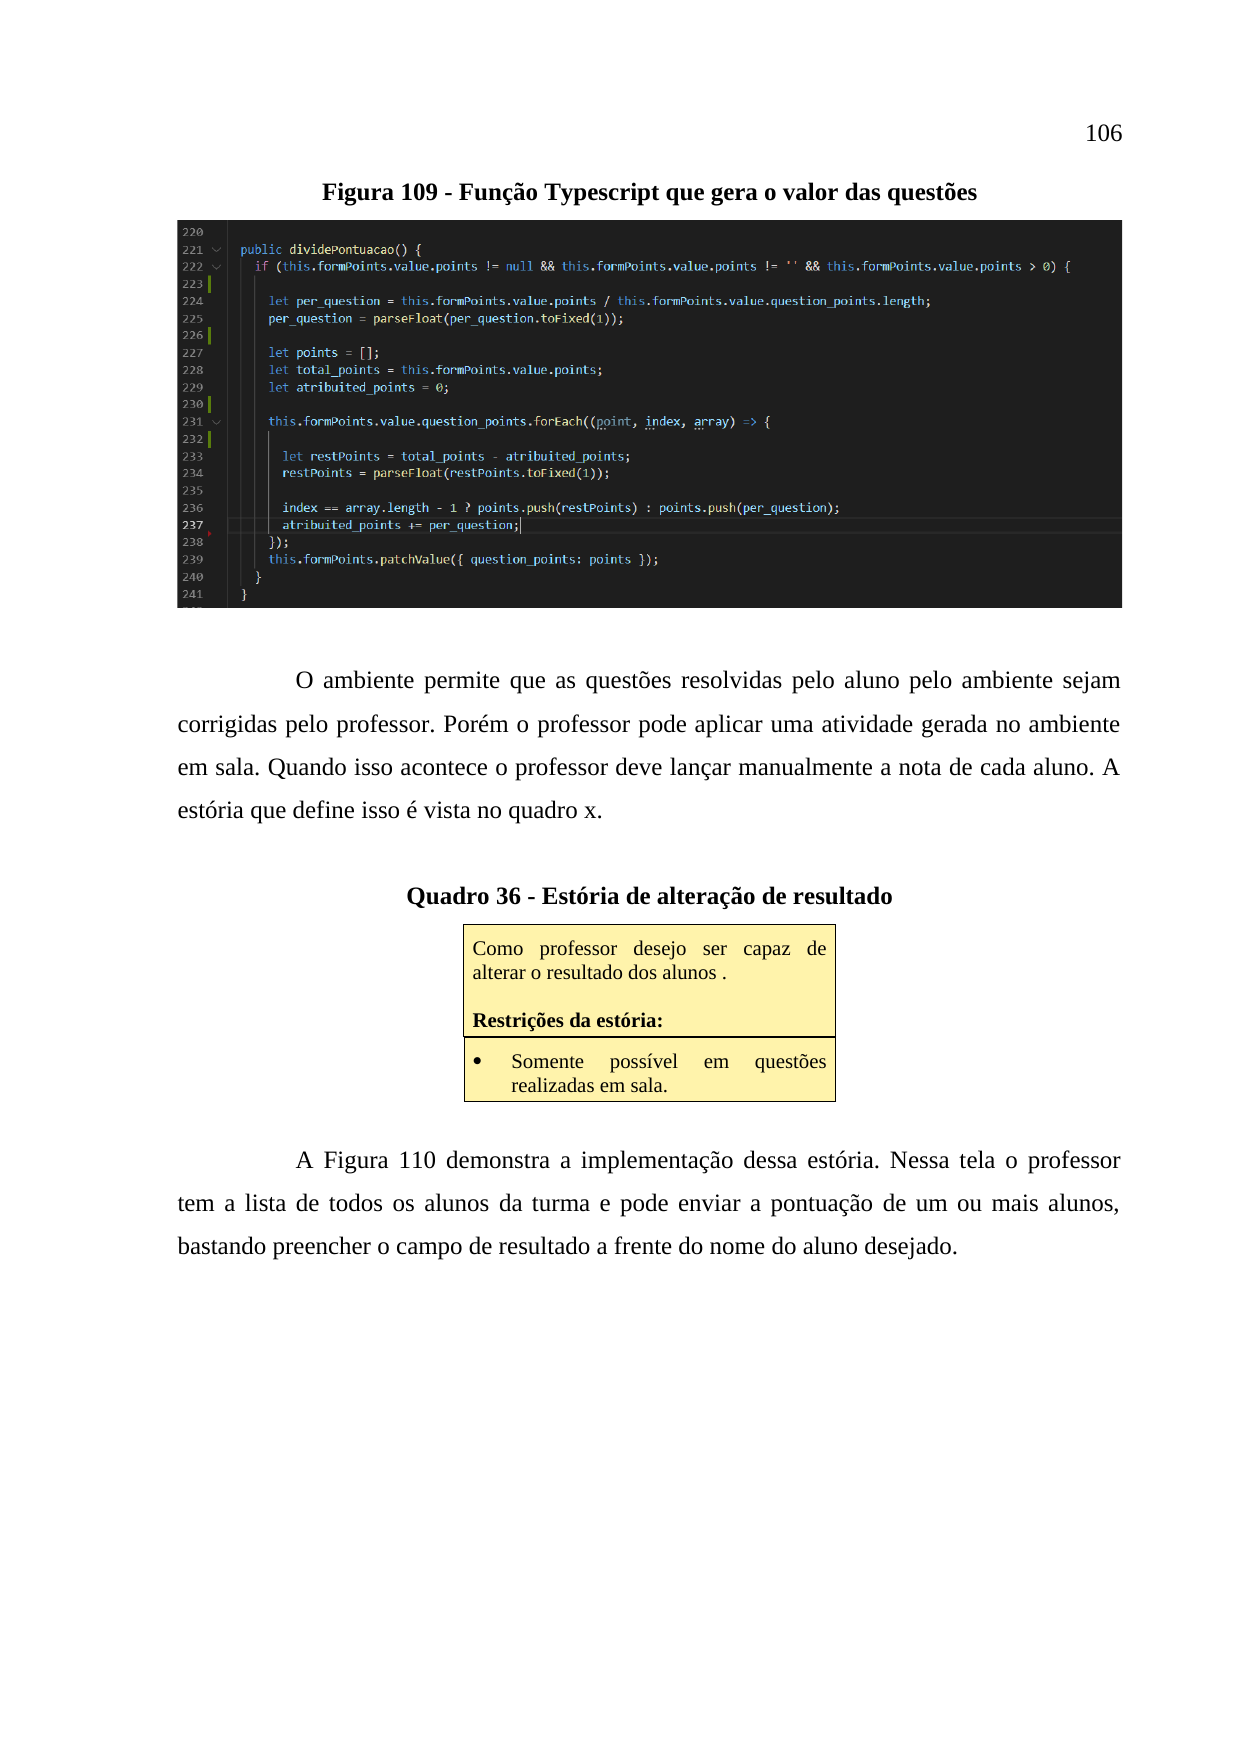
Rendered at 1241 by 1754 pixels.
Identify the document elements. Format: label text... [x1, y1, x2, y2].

picture [177, 220, 1123, 608]
text O ambiente permite que as questões resolvidas pelo aluno pelo ambiente sejam corrigidas pelo professor. Porém o professor pode aplicar uma atividade gerada no ambiente em sala. Quando isso acontece o professor deve lançar manualmente a nota de cada aluno. A estória que define isso é vista no quadro x. [177, 666, 1122, 824]
list Somente possível em questões realizadas em sala. [465, 1038, 835, 1101]
text Como professor desejo ser capaz de alterar o resultado dos alunos . [464, 925, 835, 972]
text Restrições da estória: [464, 996, 835, 1036]
